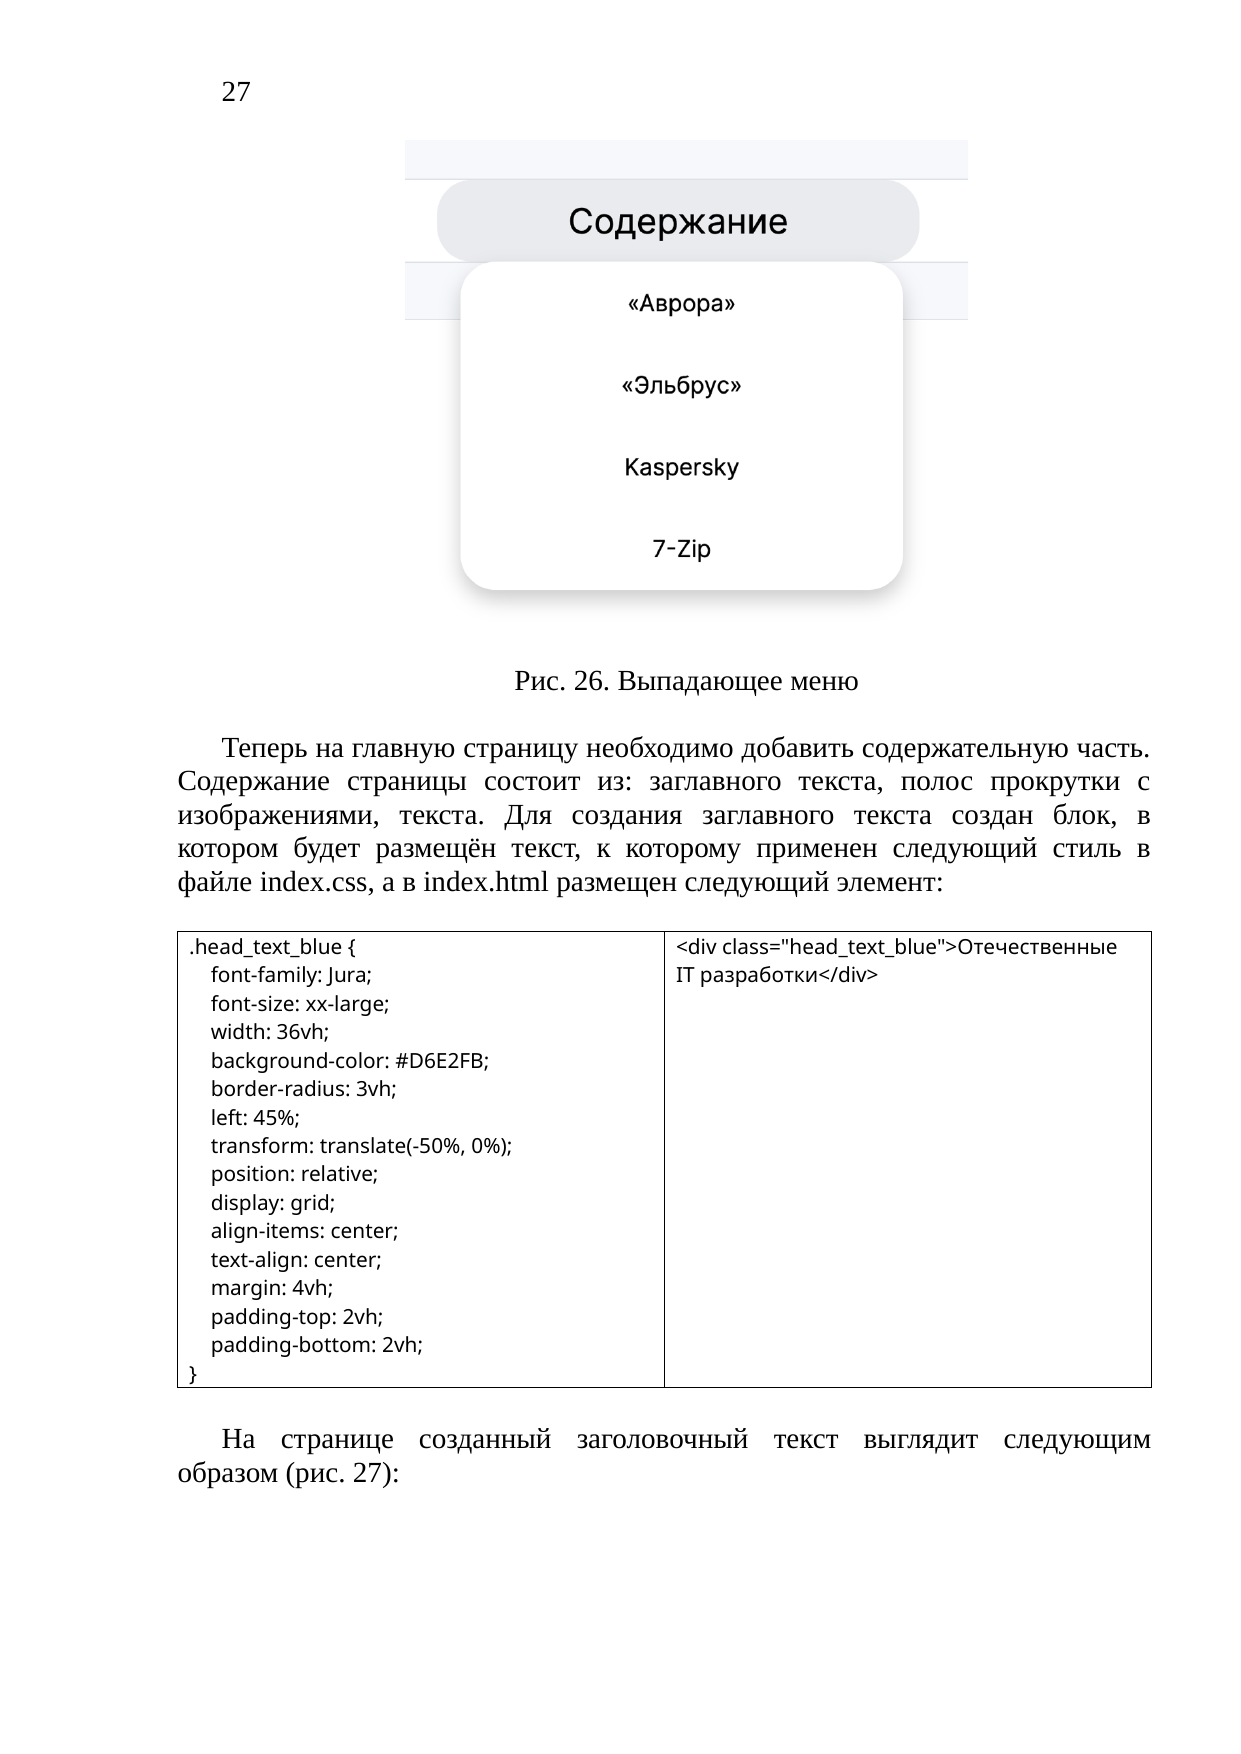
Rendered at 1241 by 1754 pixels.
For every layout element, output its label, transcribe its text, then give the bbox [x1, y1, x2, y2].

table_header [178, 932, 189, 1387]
text Теперь на главную страницу необходимо добавить содержательную часть. Содержание страницы состоит из: заглавного текста, полос прокрутки с изображениями, текста. Для создания заглавного текста создан блок, в котором будет размещён текст, к которому применен следующий стиль в файле index.css, а в index.html размещен следующий элемент: [177, 730, 1152, 897]
text Рис. 26. Выпадающее меню [177, 663, 1152, 696]
table_header <div class="head_text_blue">Отечественные IT разработки</div> [665, 932, 1151, 1387]
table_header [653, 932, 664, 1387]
picture [405, 140, 969, 663]
text На странице созданный заголовочный текст выглядит следующим образом (рис. 27): [177, 1422, 1152, 1489]
